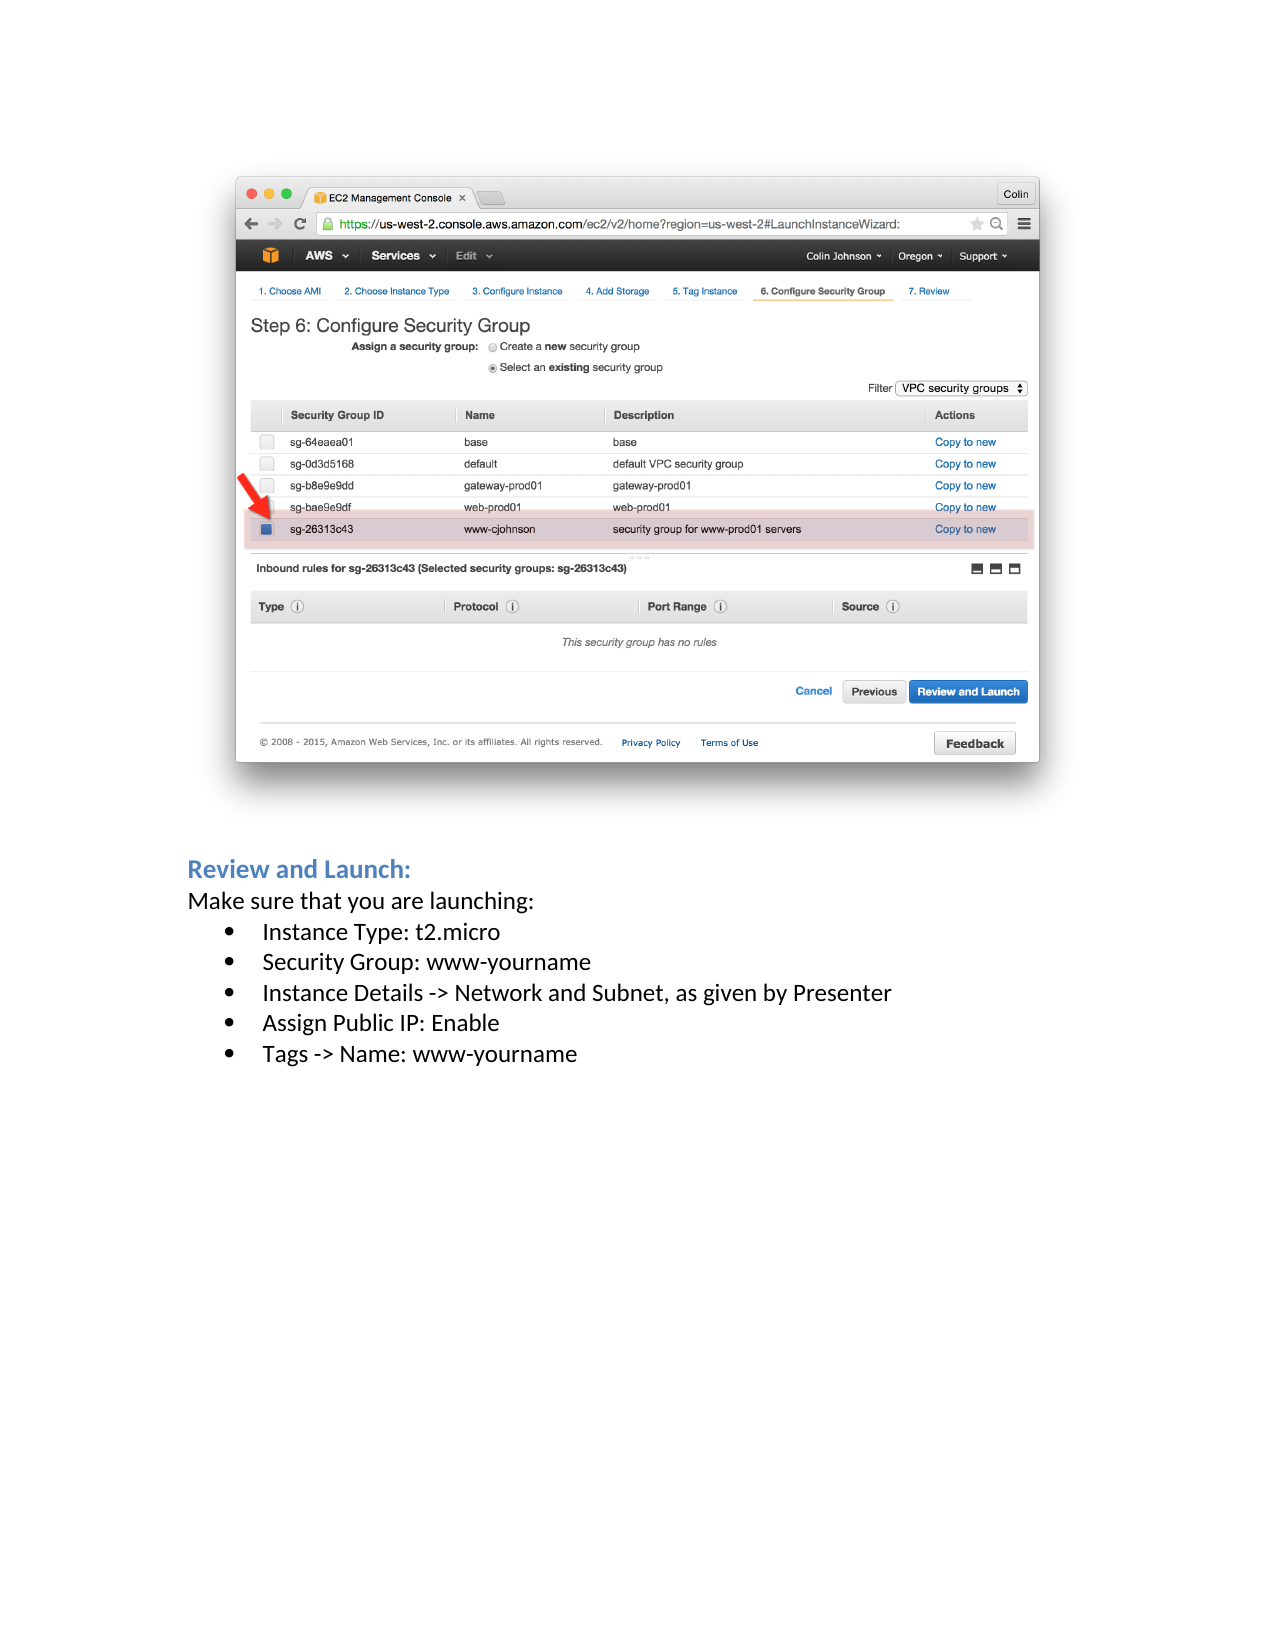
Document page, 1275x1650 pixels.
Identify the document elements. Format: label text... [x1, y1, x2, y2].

picture [187, 150, 1088, 832]
list Tags -> Name: www-yourname [225, 1038, 1087, 1068]
list Instance Details -> Network and Subnet, as given by Presenter [225, 977, 1087, 1007]
subtitle Review and Launch: [187, 852, 1087, 885]
list Assign Public IP: Enable [225, 1007, 1087, 1038]
text Make sure that you are launching: [187, 885, 1087, 916]
list Security Group: www-yourname [225, 946, 1087, 977]
list Instance Type: t2.micro [225, 916, 1087, 946]
